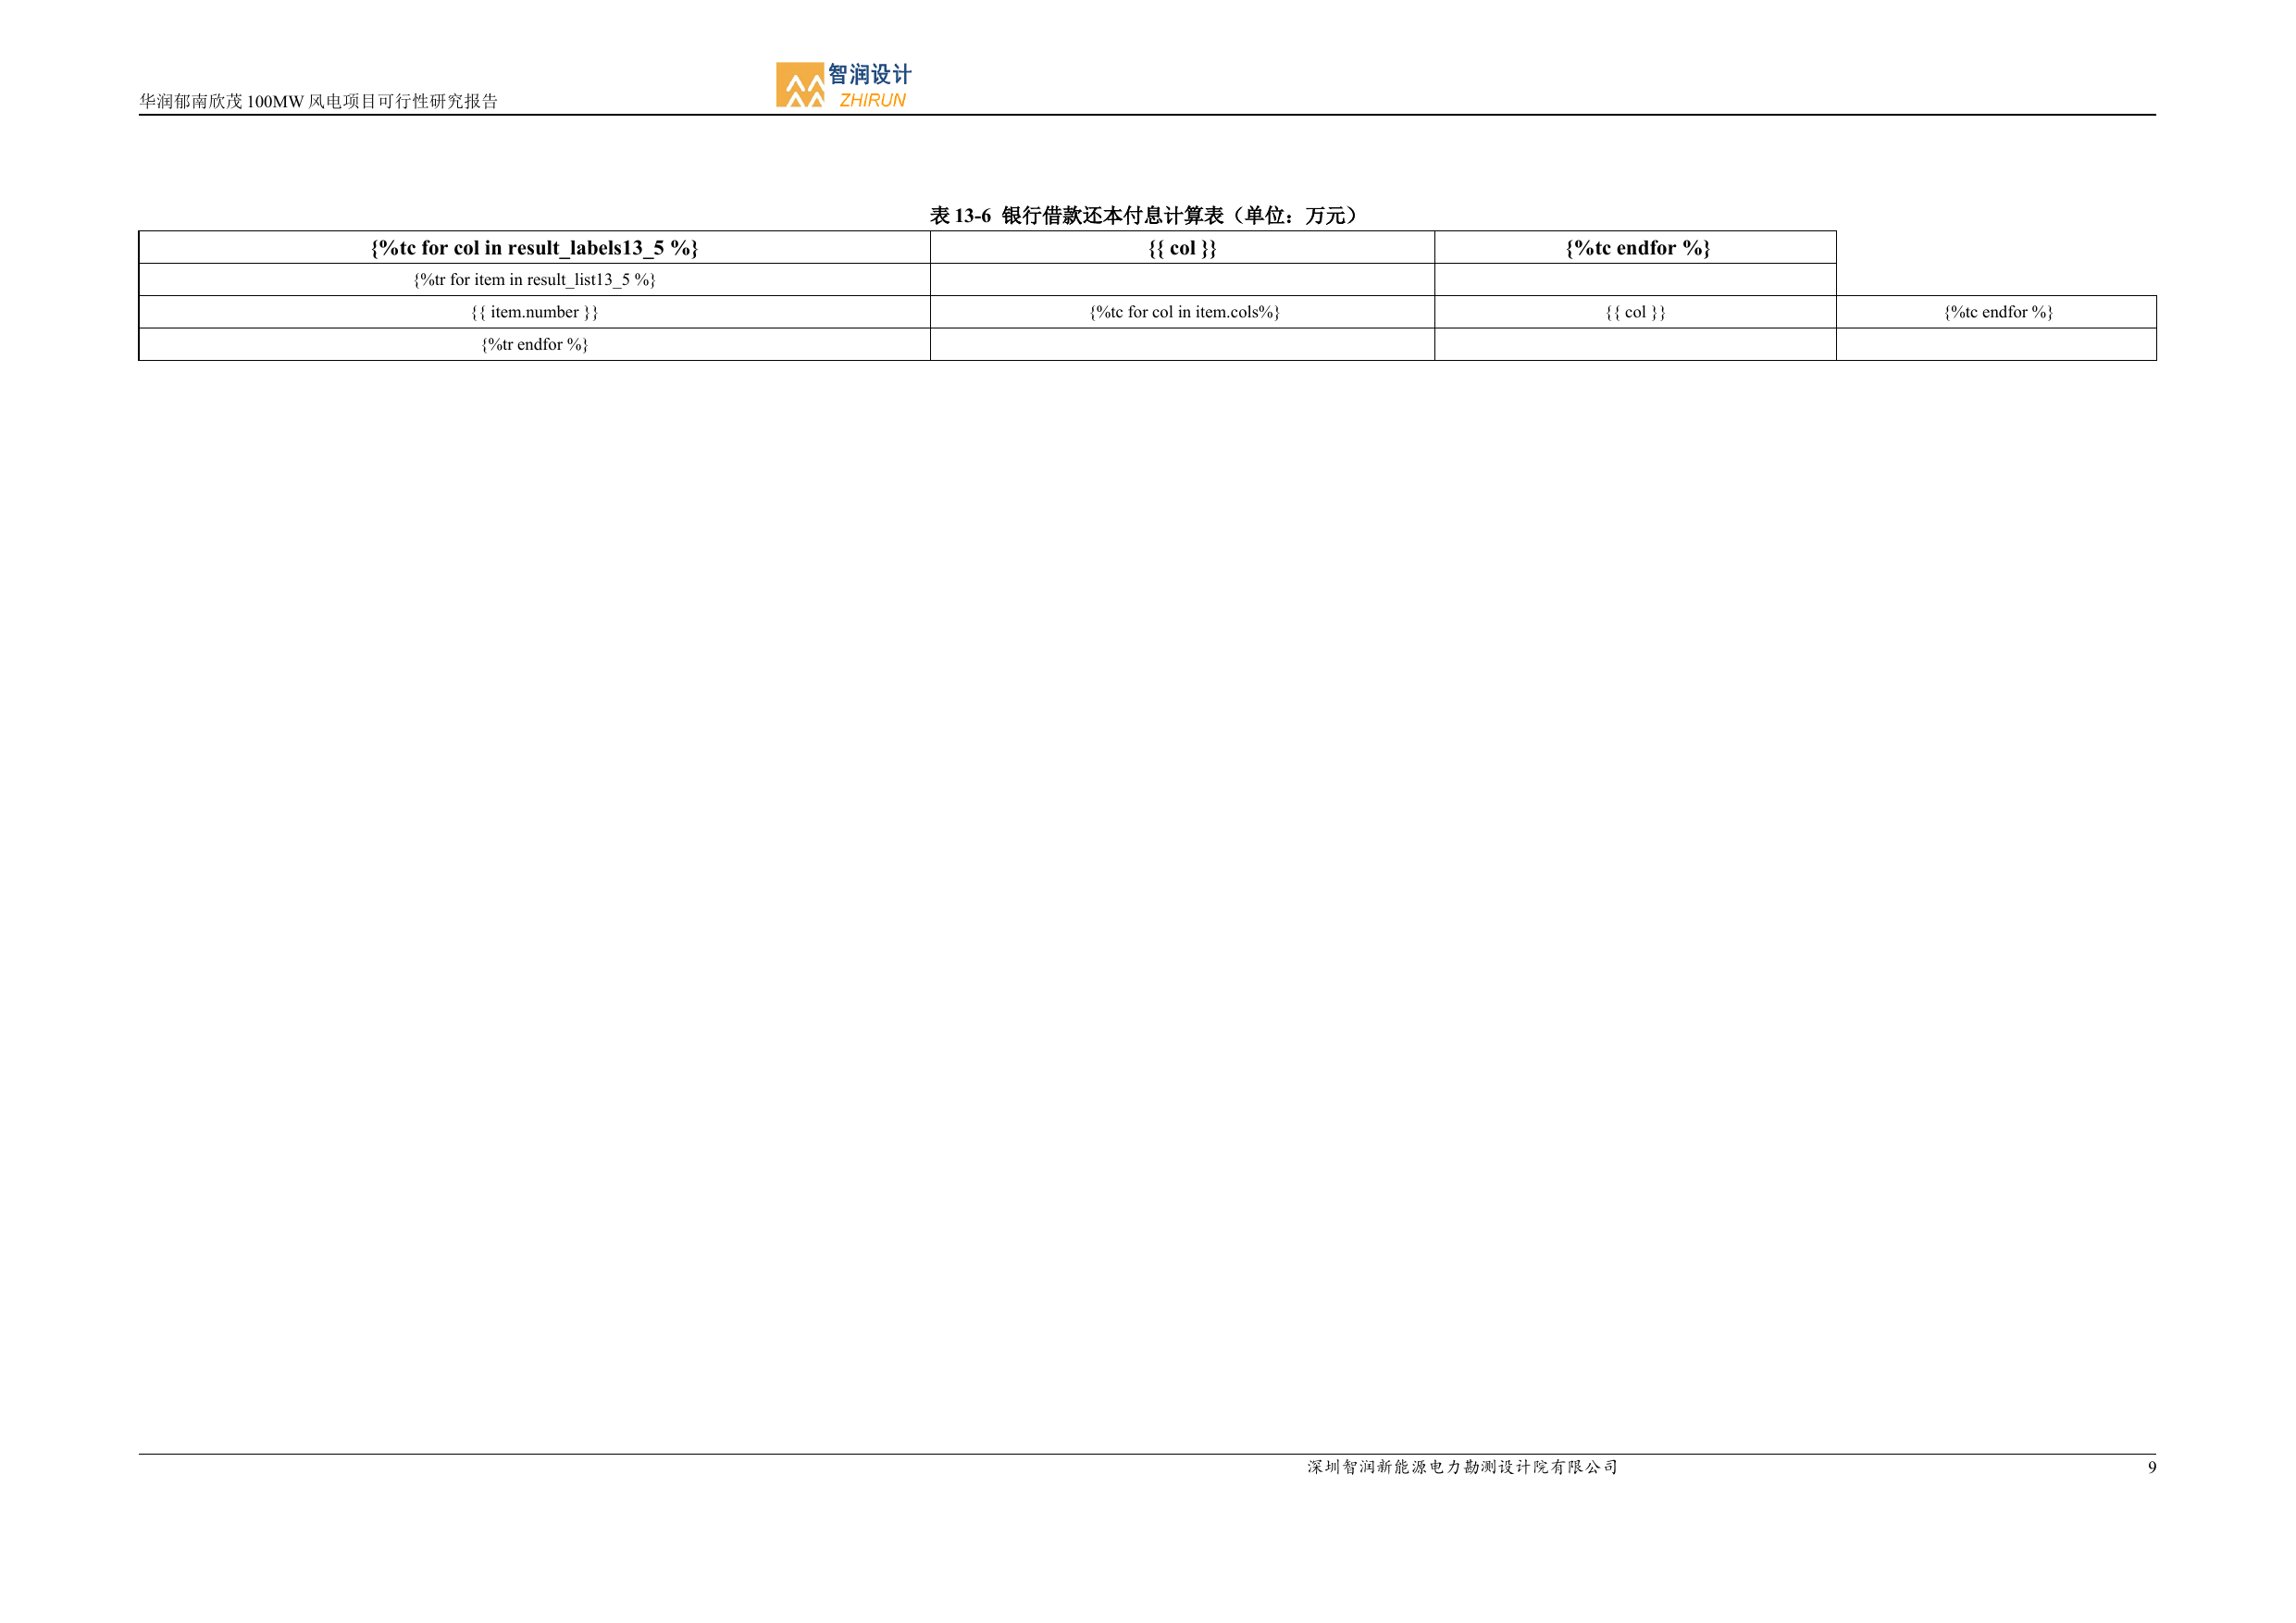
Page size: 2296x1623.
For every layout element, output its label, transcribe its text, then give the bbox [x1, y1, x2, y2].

picture [776, 60, 912, 108]
table_cell [931, 264, 1434, 295]
table_cell {{ col }} [1435, 296, 1836, 328]
table_cell [1435, 328, 1836, 360]
table_cell [1837, 328, 2156, 360]
table_cell [1435, 264, 1836, 295]
table_cell {%tc for col in item.cols%} [931, 296, 1434, 328]
table_cell {%tr for item in result_list13_5 %} [140, 264, 930, 295]
table_cell {%tc endfor %} [1837, 296, 2156, 328]
table_cell [931, 328, 1434, 360]
table_header {{ col }} [931, 231, 1434, 263]
table_cell {{ item.number }} [140, 296, 930, 328]
table_header {%tc endfor %} [1435, 231, 1836, 263]
text 表13-6 银行借款还本付息计算表（单位：万元） [139, 199, 2156, 230]
table_cell {%tr endfor %} [140, 328, 930, 360]
table_header {%tc for col in result_labels13_5 %} [140, 231, 930, 263]
